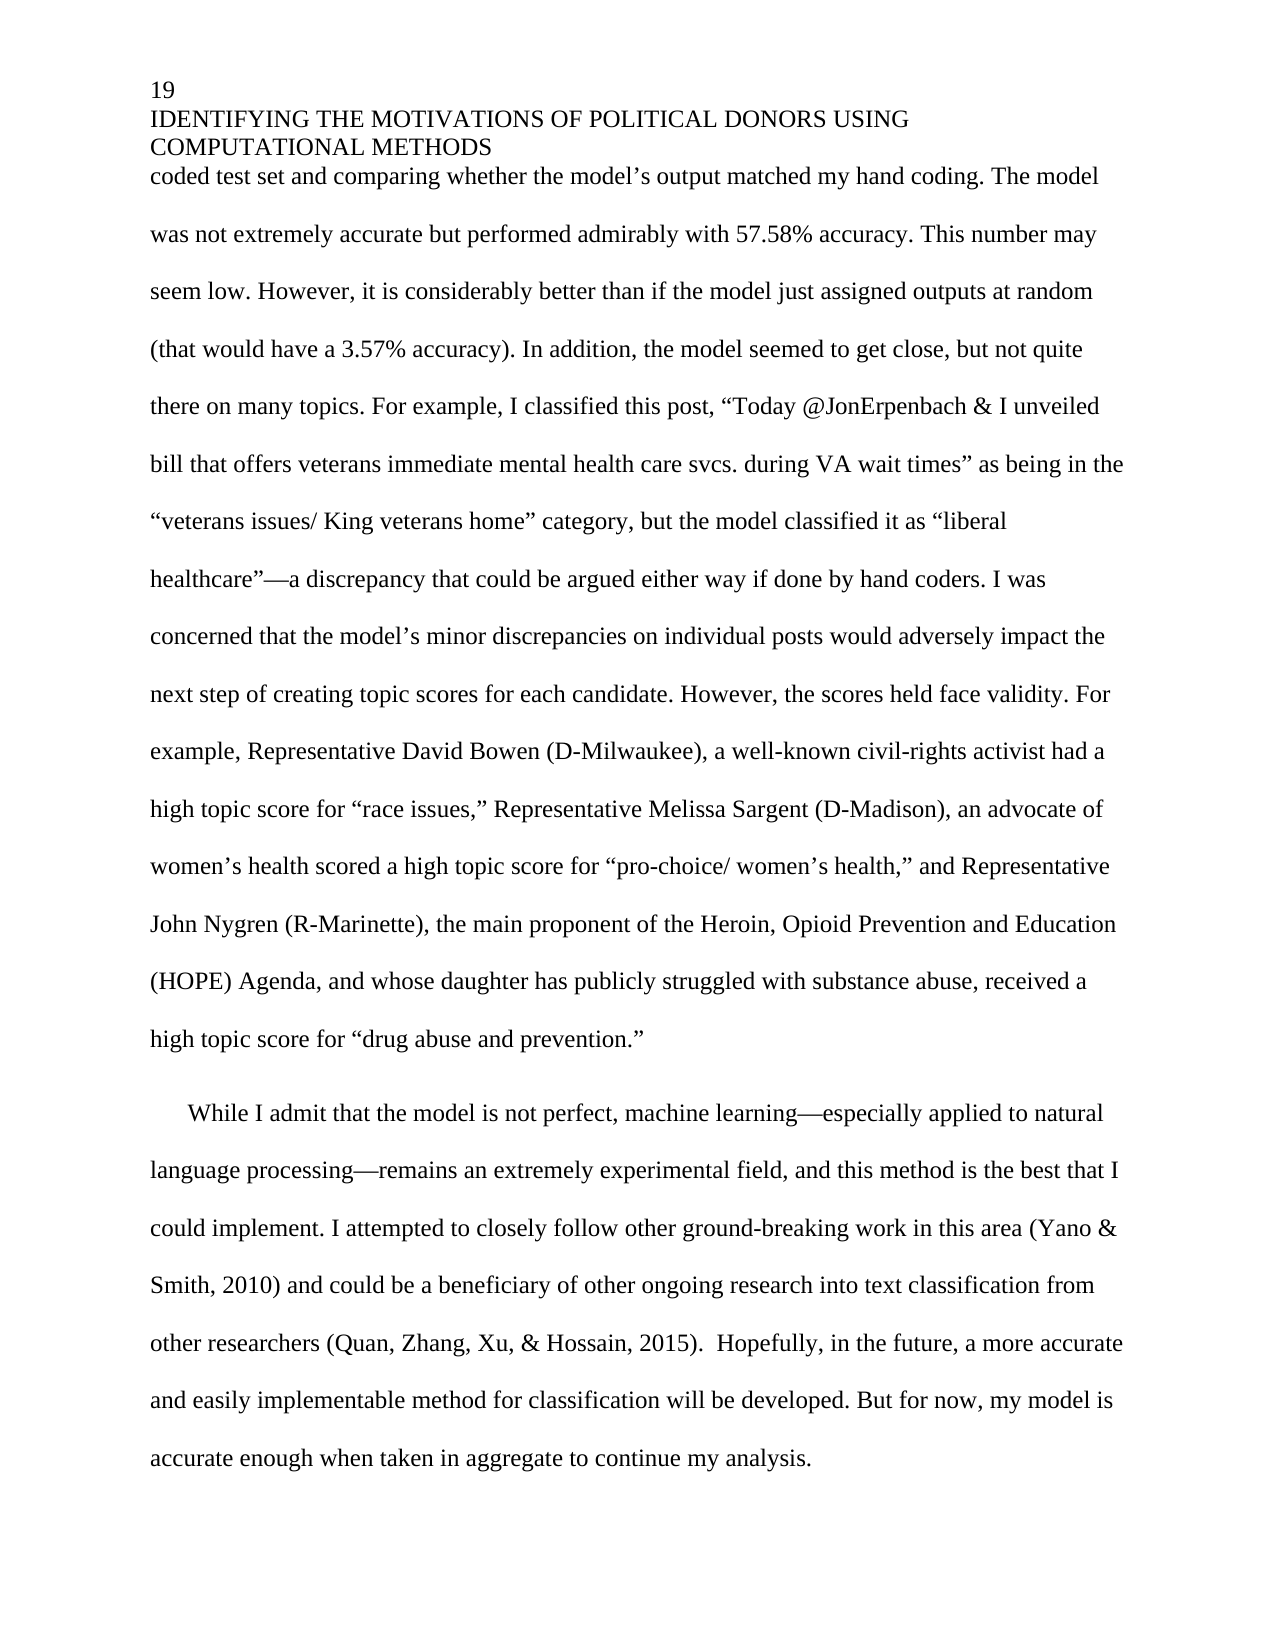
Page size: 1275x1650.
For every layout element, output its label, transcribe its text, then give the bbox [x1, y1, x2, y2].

text While I admit that the model is not perfect, machine learning—especially applied to natural language processing—remains an extremely experimental field, and this method is the best that I could implement. I attempted to closely follow other ground-breaking work in this area and could be a beneficiary of other ongoing research into text classification from other researchers . Hopefully, in the future, a more accurate and easily implementable method for classification will be developed. But for now, my model is accurate enough when taken in aggregate to continue my analysis. [150, 1098, 1125, 1472]
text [150, 161, 1125, 1052]
